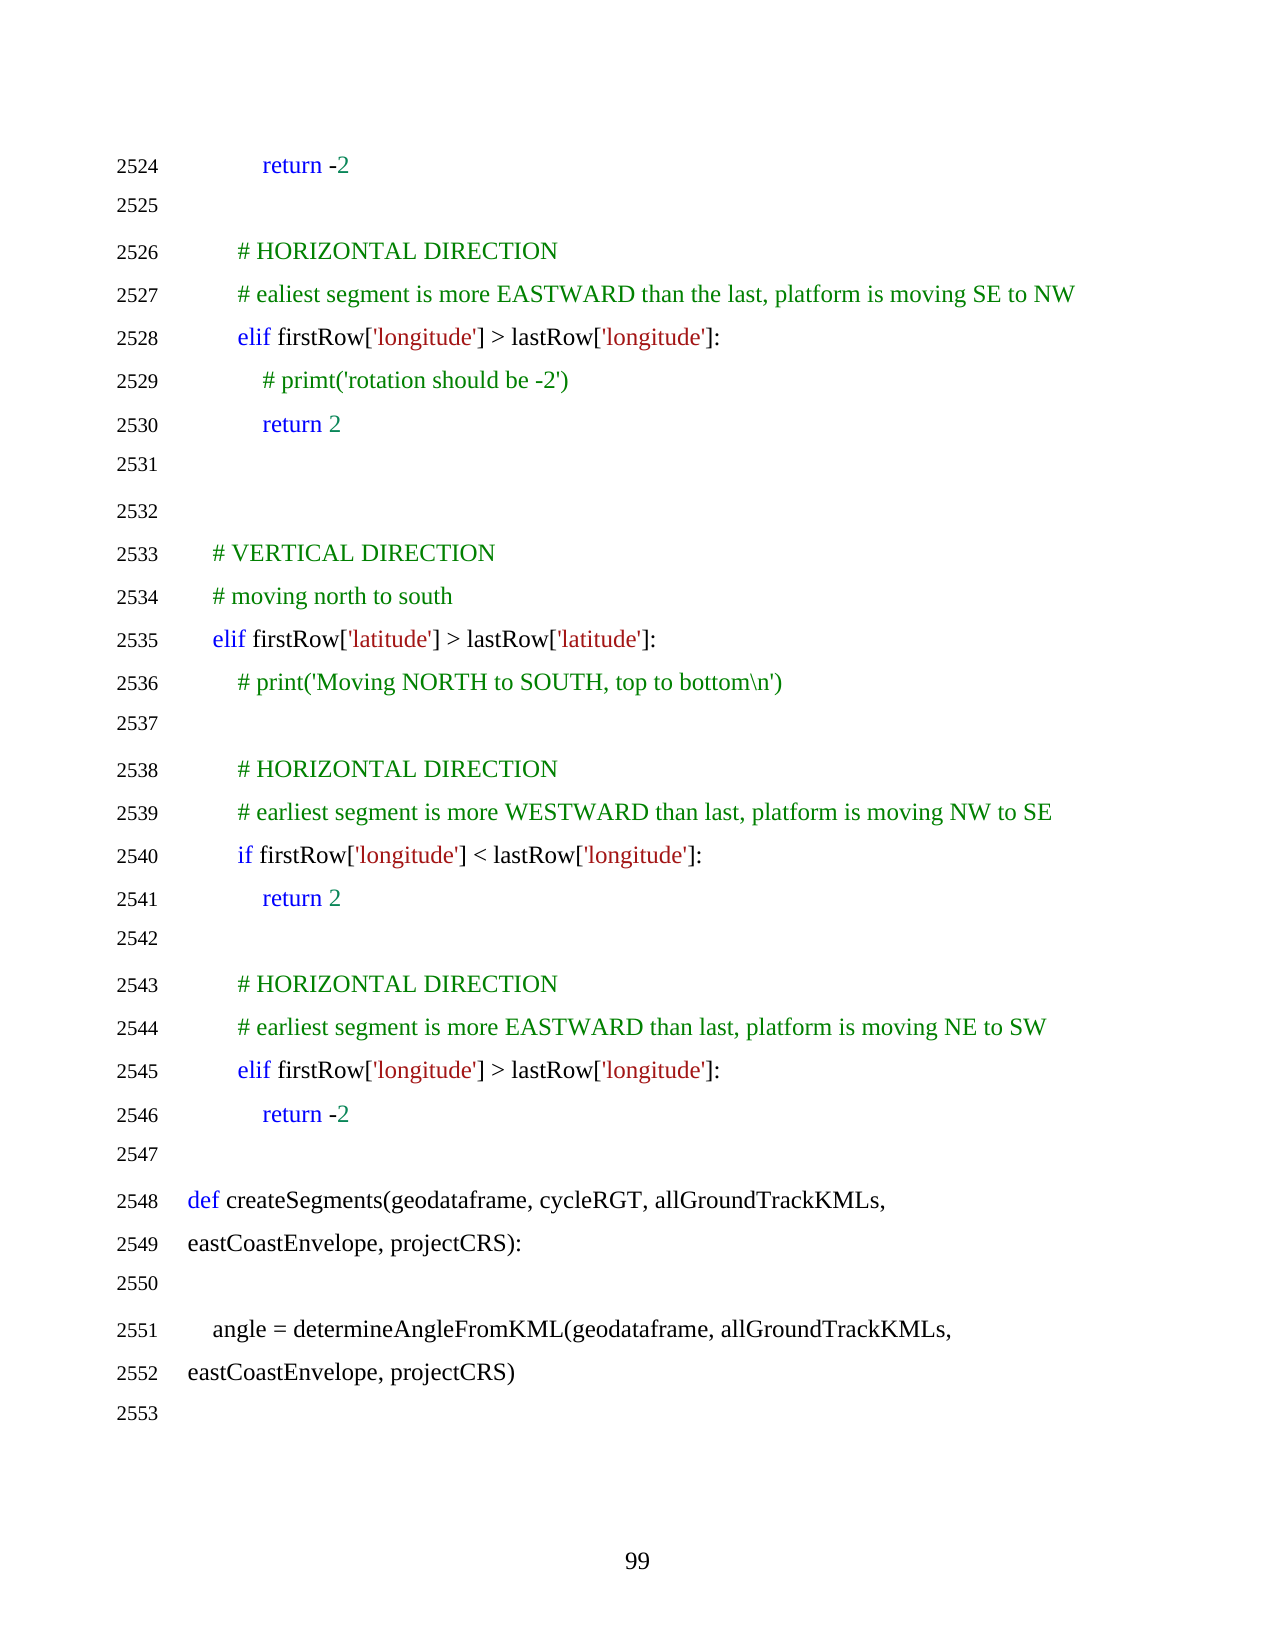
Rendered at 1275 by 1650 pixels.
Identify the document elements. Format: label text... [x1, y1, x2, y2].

text # HORIZONTAL DIRECTION [187, 969, 1087, 998]
text # earliest segment is more WESTWARD than last, platform is moving NW to SE [187, 797, 1087, 826]
text # earliest segment is more EASTWARD than last, platform is moving NE to SW [187, 1012, 1087, 1041]
text # VERTICAL DIRECTION [187, 538, 1087, 567]
text return 2 [187, 409, 1087, 437]
text return 2 [187, 883, 1087, 912]
text # HORIZONTAL DIRECTION [187, 236, 1087, 265]
text # HORIZONTAL DIRECTION [187, 754, 1087, 782]
text # ealiest segment is more EASTWARD than the last, platform is moving SE to NW [187, 279, 1087, 308]
text angle = determineAngleFromKML(geodataframe, allGroundTrackKMLs, eastCoastEnvelope, projectCRS) [187, 1314, 1087, 1386]
text elif firstRow['latitude'] > lastRow['latitude']: [187, 624, 1087, 653]
text # print('Moving NORTH to SOUTH, top to bottom\n') [187, 667, 1087, 696]
text # primt('rotation should be -2') [187, 366, 1087, 394]
text return -2 [187, 1099, 1087, 1127]
text def createSegments(geodataframe, cycleRGT, allGroundTrackKMLs, eastCoastEnvelope, projectCRS): [187, 1185, 1087, 1257]
text elif firstRow['longitude'] > lastRow['longitude']: [187, 322, 1087, 351]
text return -2 [187, 150, 1087, 179]
text if firstRow['longitude'] < lastRow['longitude']: [187, 840, 1087, 869]
text elif firstRow['longitude'] > lastRow['longitude']: [187, 1056, 1087, 1084]
text # moving north to south [187, 581, 1087, 610]
